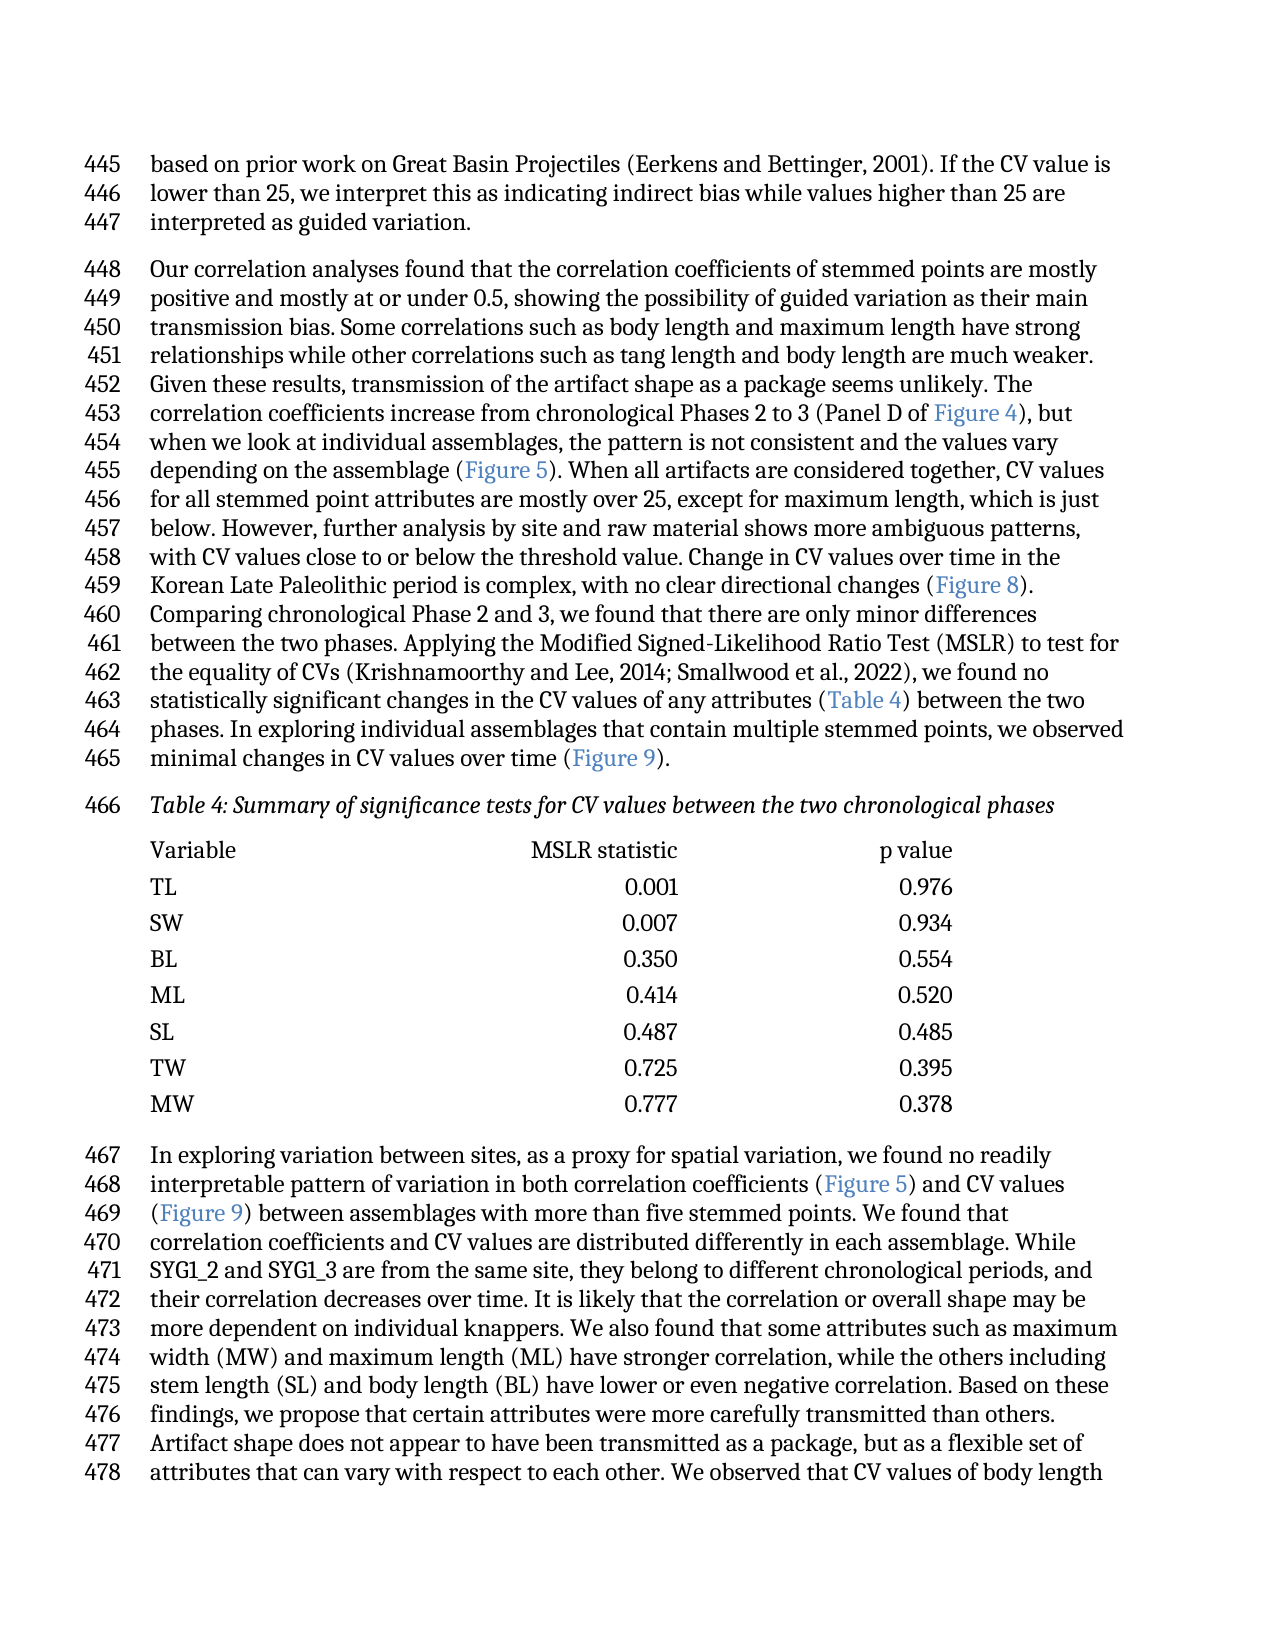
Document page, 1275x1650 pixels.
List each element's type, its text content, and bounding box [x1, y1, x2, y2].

table_cell 0.001 [414, 869, 689, 905]
table_header MSLR statistic [414, 833, 689, 869]
table_cell 0.554 [689, 941, 964, 977]
table_cell 0.485 [689, 1014, 964, 1050]
table_cell 0.725 [414, 1050, 689, 1086]
table_cell SW [139, 905, 414, 941]
table_cell 0.414 [414, 978, 689, 1014]
text Table 4: Summary of significance tests for CV values between the two chronological phases [150, 791, 1125, 820]
table_header p value [689, 833, 964, 869]
table_cell 0.520 [689, 978, 964, 1014]
table_cell 0.378 [689, 1086, 964, 1122]
table_cell 0.777 [414, 1086, 689, 1122]
table_cell 0.934 [689, 905, 964, 941]
table_cell MW [139, 1086, 414, 1122]
text Our correlation analyses found that the correlation coefficients of stemmed points are mostly positive and mostly at or under 0.5, showing the possibility of guided variation as their main transmission bias. Some correlations such as body length and maximum length have strong relationships while other correlations such as tang length and body length are much weaker. Given these results, transmission of the artifact shape as a package seems unlikely. The correlation coefficients increase from chronological Phases 2 to 3 (Panel D of Figure 4), but when we look at individual assemblages, the pattern is not consistent and the values vary depending on the assemblage (Figure 5). When all artifacts are considered together, CV values for all stemmed point attributes are mostly over 25, except for maximum length, which is just below. However, further analysis by site and raw material shows more ambiguous patterns, with CV values close to or below the threshold value. Change in CV values over time in the Korean Late Paleolithic period is complex, with no clear directional changes (Figure 8). Comparing chronological Phase 2 and 3, we found that there are only minor differences between the two phases. Applying the Modified Signed-Likelihood Ratio Test (MSLR) to test for the equality of CVs (Krishnamoorthy and Lee, 2014; Smallwood et al., 2022), we found no statistically significant changes in the CV values of any attributes (Table 4) between the two phases. In exploring individual assemblages that contain multiple stemmed points, we observed minimal changes in CV values over time (Figure 9). [150, 255, 1125, 772]
table_cell TW [139, 1050, 414, 1086]
table_header Variable [139, 833, 414, 869]
table_cell 0.007 [414, 905, 689, 941]
table_cell 0.487 [414, 1014, 689, 1050]
table_cell 0.395 [689, 1050, 964, 1086]
table_cell 0.976 [689, 869, 964, 905]
table_cell BL [139, 941, 414, 977]
table_cell SL [139, 1014, 414, 1050]
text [150, 1141, 1125, 1486]
table_cell TL [139, 869, 414, 905]
table_cell ML [139, 978, 414, 1014]
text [150, 150, 1125, 236]
table_cell 0.350 [414, 941, 689, 977]
